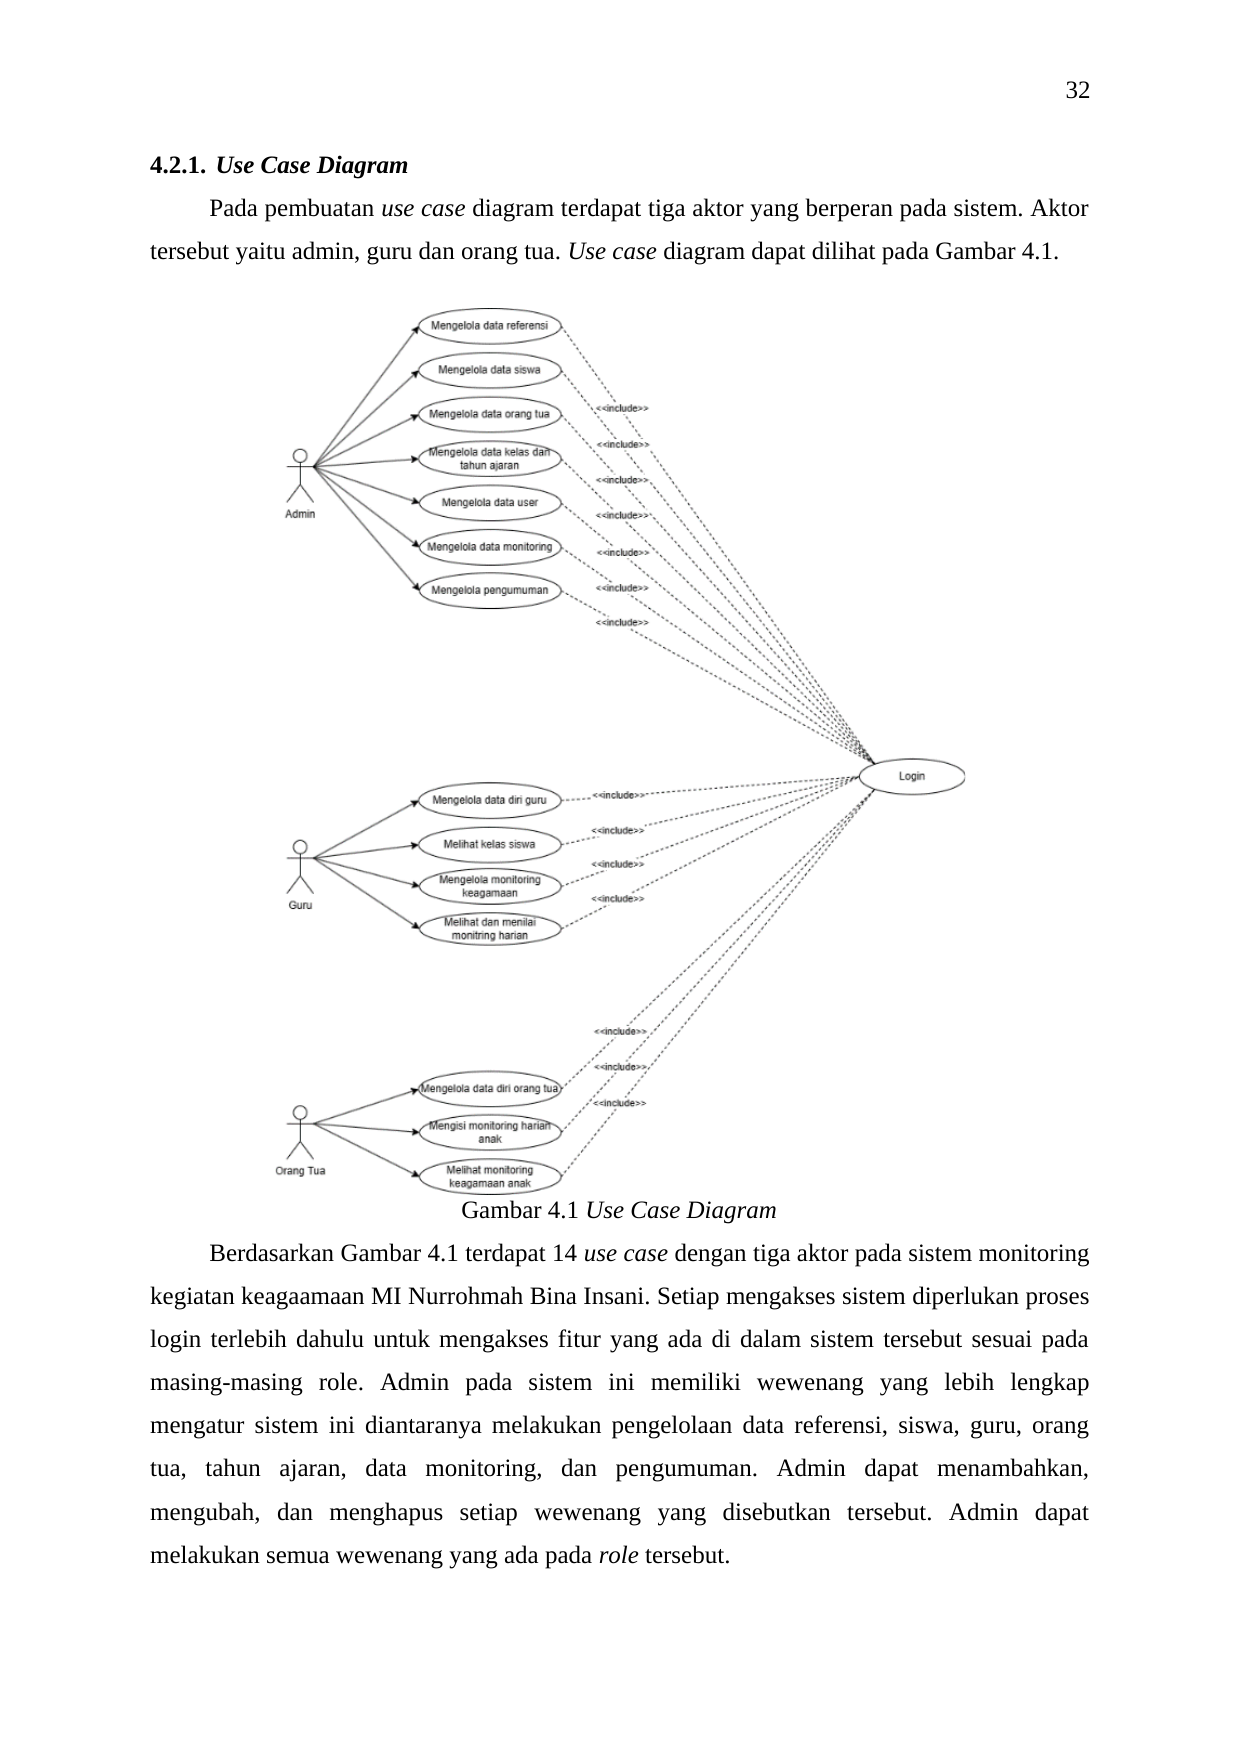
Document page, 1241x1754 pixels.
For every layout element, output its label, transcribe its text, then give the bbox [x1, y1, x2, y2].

list Use Case Diagram [150, 150, 1090, 179]
text Gambar 4.1 Use Case Diagram [150, 1195, 1090, 1223]
text Pada pembuatan use case diagram terdapat tiga aktor yang berperan pada sistem. Aktor tersebut yaitu admin, guru dan orang tua. Use case diagram dapat dilihat pada Gambar 4.1. [150, 193, 1090, 265]
text Berdasarkan Gambar 4.1 terdapat 14 use case dengan tiga aktor pada sistem monitoring kegiatan keagaamaan MI Nurrohmah Bina Insani. Setiap mengakses sistem diperlukan proses login terlebih dahulu untuk mengakses fitur yang ada di dalam sistem tersebut sesuai pada masing-masing role. Admin pada sistem ini memiliki wewenang yang lebih lengkap mengatur sistem ini diantaranya melakukan pengelolaan data referensi, siswa, guru, orang tua, tahun ajaran, data monitoring, dan pengumuman. Admin dapat menambahkan, mengubah, dan menghapus setiap wewenang yang disebutkan tersebut. Admin dapat melakukan semua wewenang yang ada pada role tersebut. [150, 1238, 1090, 1568]
picture [275, 308, 966, 1195]
